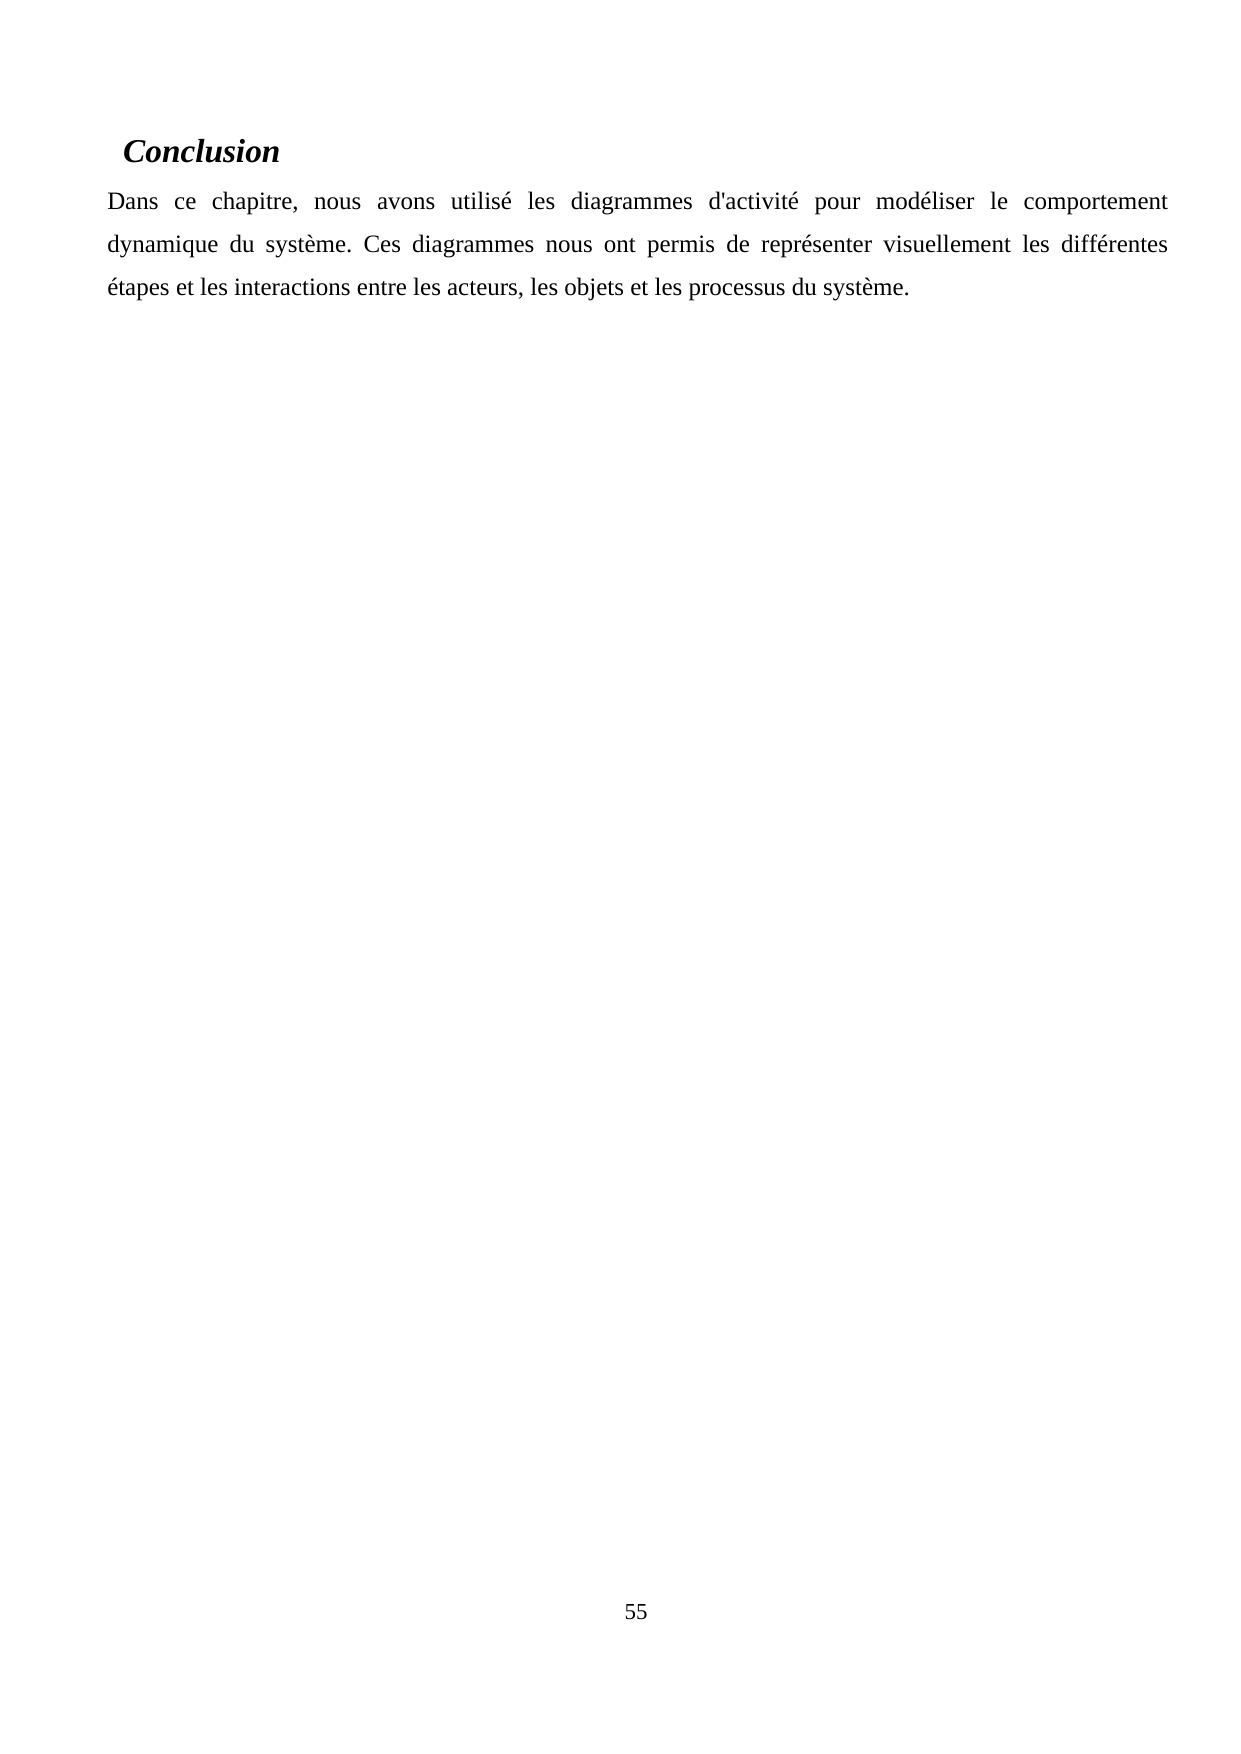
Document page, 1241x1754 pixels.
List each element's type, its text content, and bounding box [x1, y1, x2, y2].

text Dans ce chapitre, nous avons utilisé les diagrammes d'activité pour modéliser le comportement dynamique du système. Ces diagrammes nous ont permis de représenter visuellement les différentes étapes et les interactions entre les acteurs, les objets et les processus du système. [107, 186, 1170, 301]
subtitle Conclusion [123, 131, 1108, 169]
